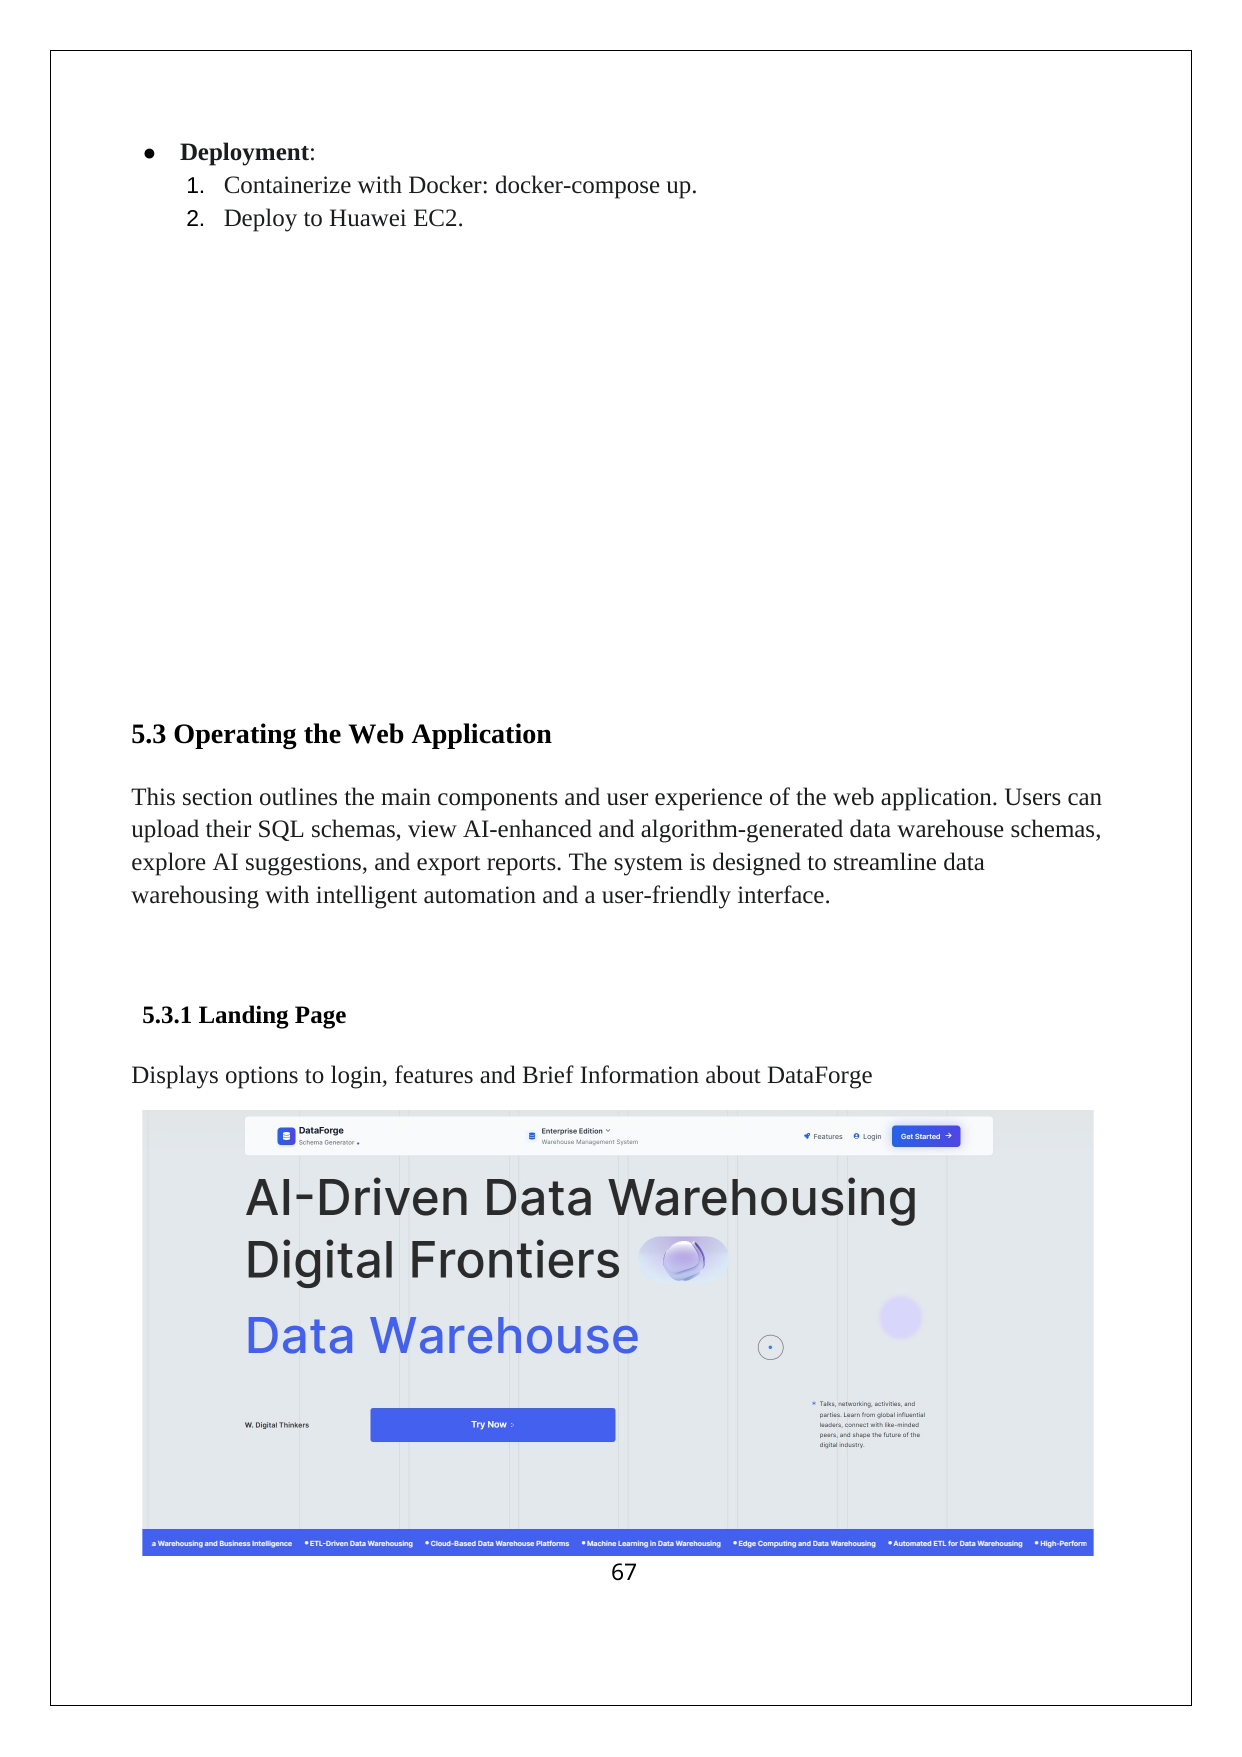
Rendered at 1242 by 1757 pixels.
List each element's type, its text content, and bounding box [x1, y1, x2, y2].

picture [142, 1110, 1094, 1556]
text This section outlines the main components and user experience of the web application. Users can upload their SQL schemas, view AI-enhanced and algorithm-generated data warehouse schemas, explore AI suggestions, and export reports. The system is designed to streamline data warehousing with intelligent automation and a user-friendly interface. [131, 782, 1117, 908]
subtitle 5.3 Operating the Web Application [131, 717, 1117, 782]
list Containerize with Docker: docker-compose up. [186, 170, 1117, 199]
list Deploy to Huawei EC2. [186, 203, 1117, 232]
subtitle 5.3.1 Landing Page [142, 1000, 1117, 1029]
text Displays options to login, features and Brief Information about DataForge [131, 1060, 1117, 1089]
list Deployment: [142, 137, 1117, 166]
